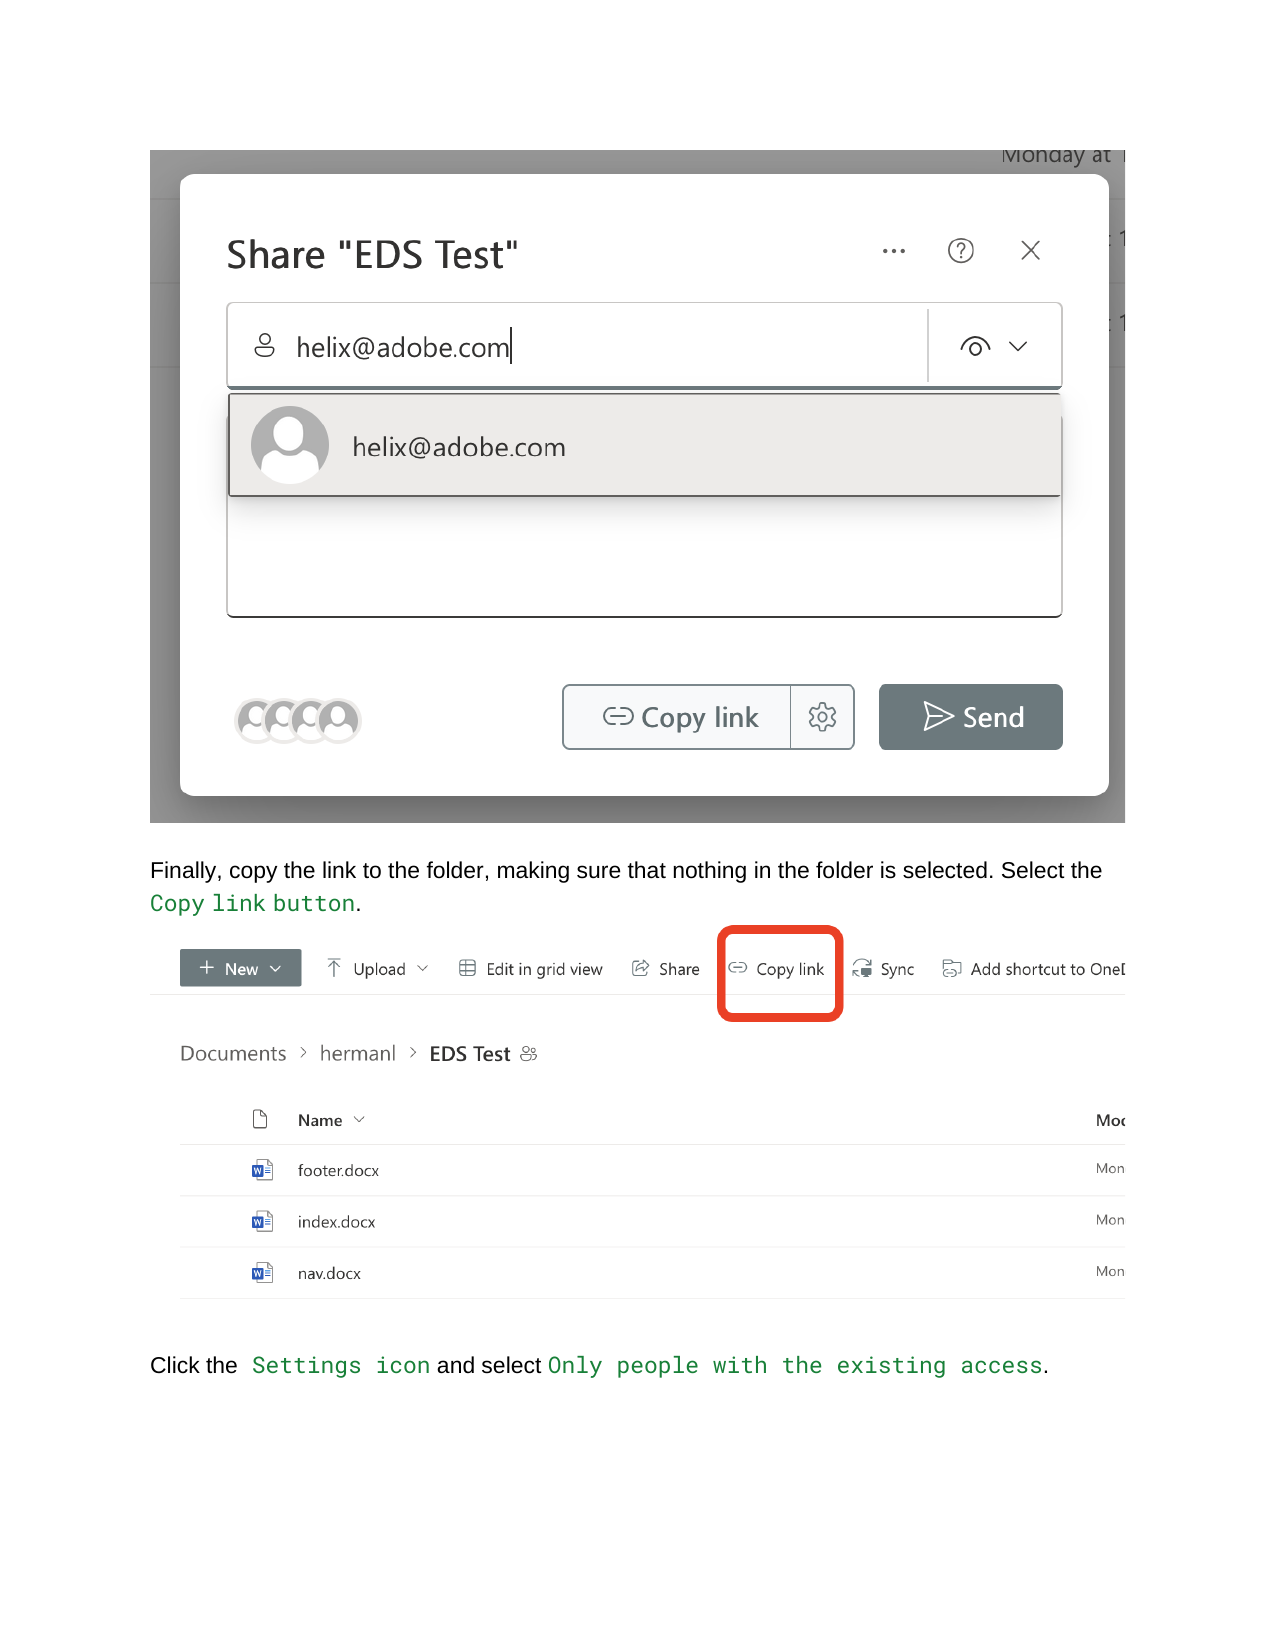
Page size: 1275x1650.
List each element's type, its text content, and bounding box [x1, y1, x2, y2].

text Click the Settings icon and select Only people with the existing access. [150, 1349, 1125, 1379]
text Finally, copy the link to the folder, making sure that nothing in the folder is selected. Select the Copy link button. [150, 857, 1125, 918]
picture [150, 150, 1125, 823]
picture [150, 922, 1125, 1346]
